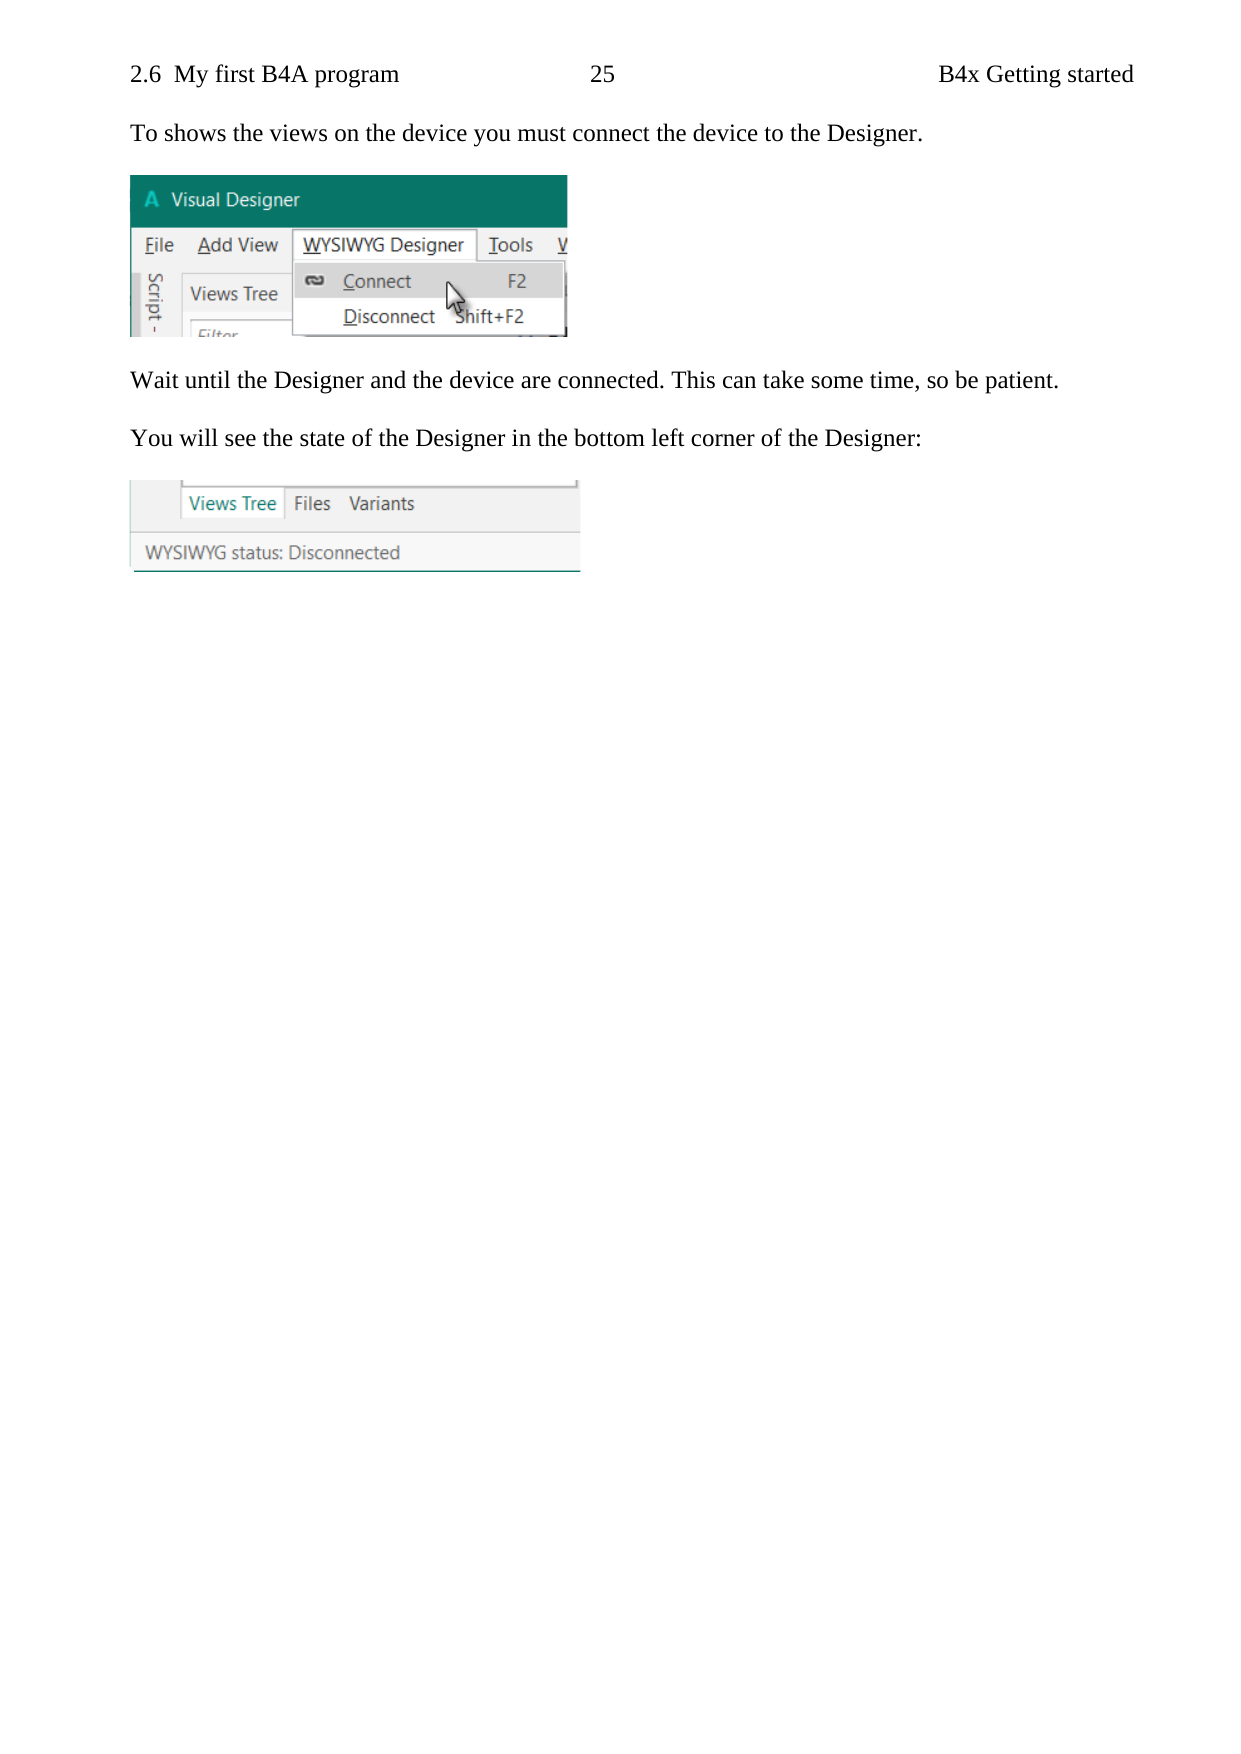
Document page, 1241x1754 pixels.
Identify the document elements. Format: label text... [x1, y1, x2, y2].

picture [129, 480, 581, 572]
text Wait until the Designer and the device are connected. This can take some time, so be patient. [130, 366, 1134, 394]
picture [129, 175, 568, 337]
text You will see the state of the Designer in the bottom left corner of the Designer: [130, 423, 1134, 452]
text To shows the views on the device you must connect the device to the Designer. [130, 118, 1134, 147]
